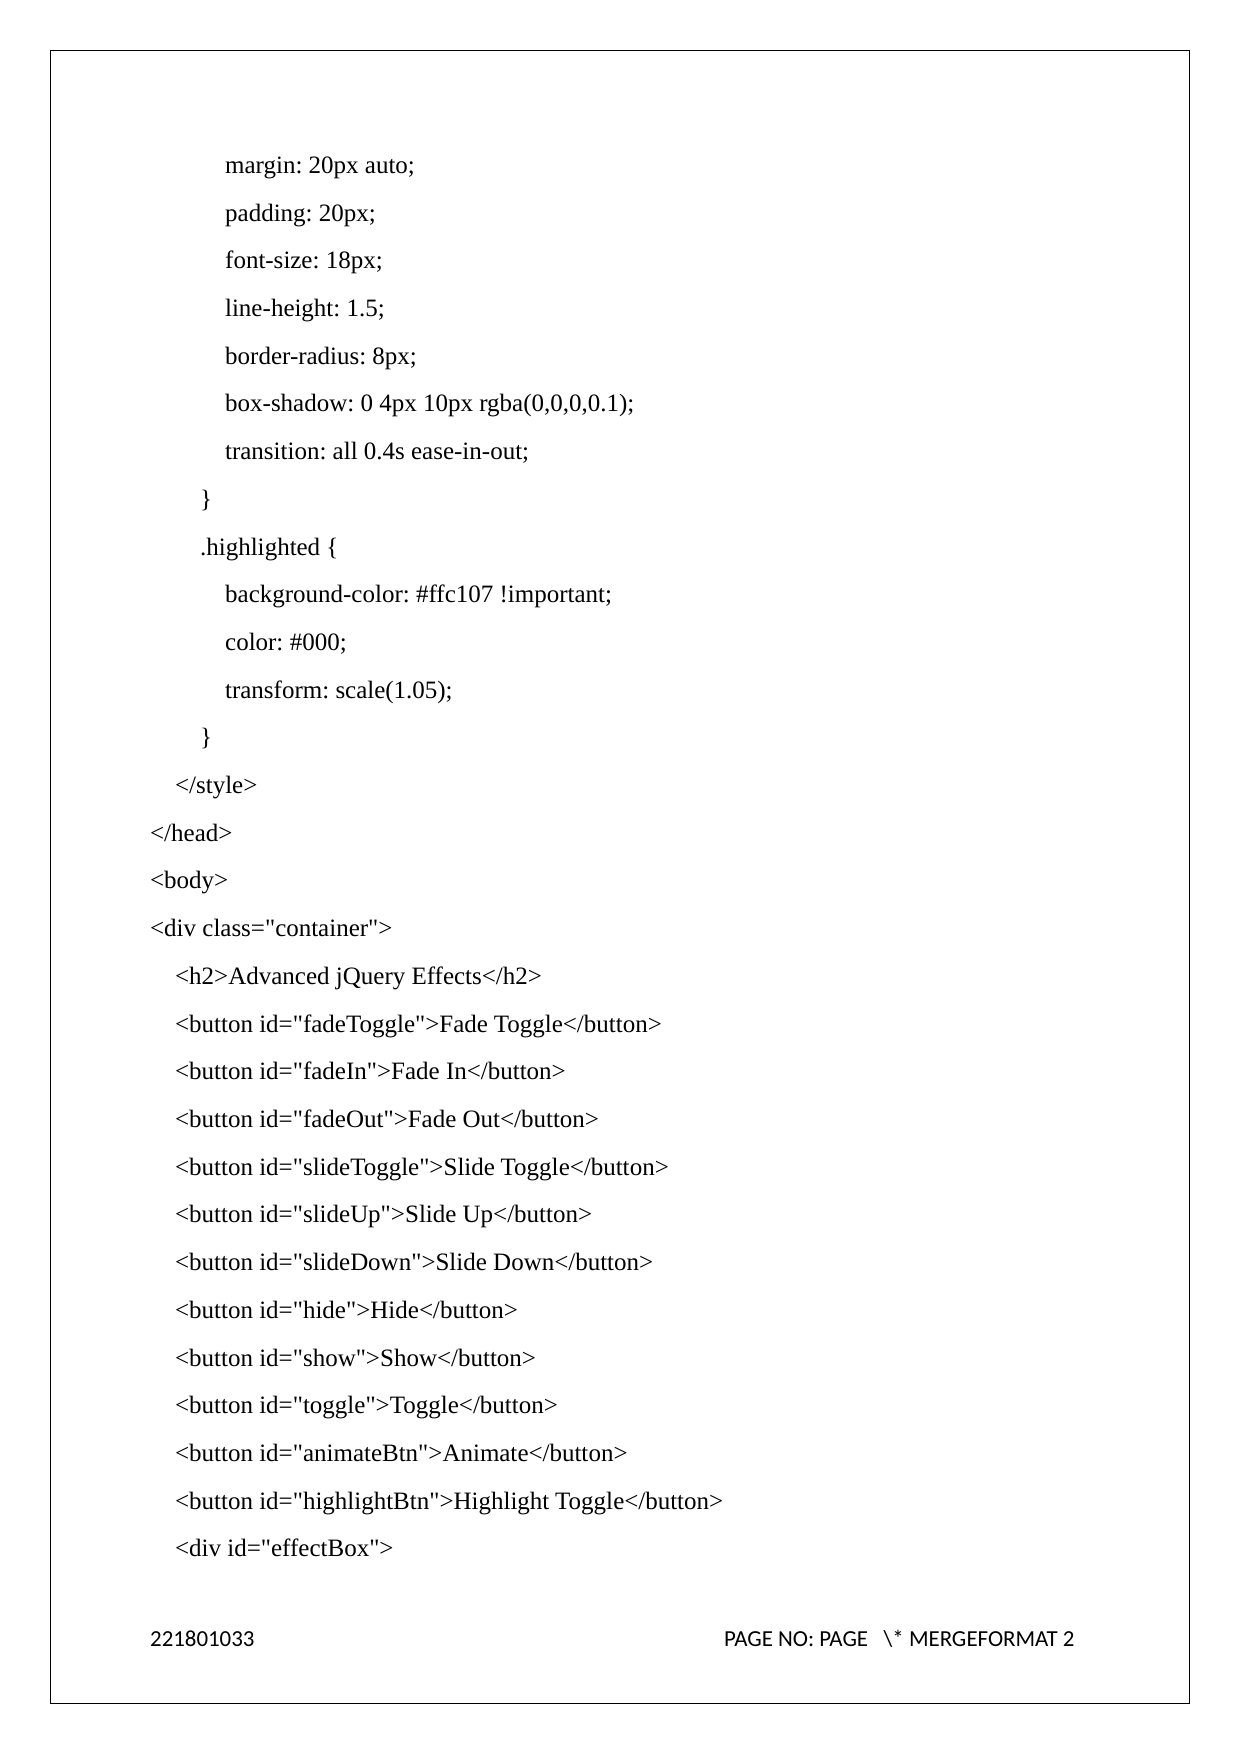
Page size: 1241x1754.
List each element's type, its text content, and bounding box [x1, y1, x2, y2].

text <button id="fadeToggle">Fade Toggle</button> [150, 1009, 1090, 1037]
text margin: 20px auto; [150, 150, 1090, 179]
text line-height: 1.5; [150, 293, 1090, 322]
text <button id="toggle">Toggle</button> [150, 1390, 1090, 1419]
text box-shadow: 0 4px 10px rgba(0,0,0,0.1); [150, 388, 1090, 417]
text transform: scale(1.05); [150, 675, 1090, 703]
text } [150, 722, 1090, 751]
text </head> [150, 818, 1090, 847]
text font-size: 18px; [150, 245, 1090, 274]
text transition: all 0.4s ease-in-out; [150, 436, 1090, 465]
text </style> [150, 770, 1090, 799]
text <button id="animateBtn">Animate</button> [150, 1438, 1090, 1467]
text <div class="container"> [150, 913, 1090, 942]
text <button id="fadeIn">Fade In</button> [150, 1056, 1090, 1085]
text background-color: #ffc107 !important; [150, 579, 1090, 608]
text color: #000; [150, 627, 1090, 656]
text <button id="highlightBtn">Highlight Toggle</button> [150, 1486, 1090, 1514]
text <div id="effectBox"> [150, 1533, 1090, 1562]
text <button id="slideToggle">Slide Toggle</button> [150, 1152, 1090, 1181]
text <button id="hide">Hide</button> [150, 1295, 1090, 1324]
text padding: 20px; [150, 198, 1090, 226]
text <body> [150, 866, 1090, 894]
text <button id="fadeOut">Fade Out</button> [150, 1104, 1090, 1133]
text border-radius: 8px; [150, 341, 1090, 369]
text <button id="slideDown">Slide Down</button> [150, 1247, 1090, 1276]
text <button id="slideUp">Slide Up</button> [150, 1199, 1090, 1228]
text } [150, 484, 1090, 513]
text <button id="show">Show</button> [150, 1343, 1090, 1371]
text .highlighted { [150, 532, 1090, 560]
text <h2>Advanced jQuery Effects</h2> [150, 961, 1090, 990]
